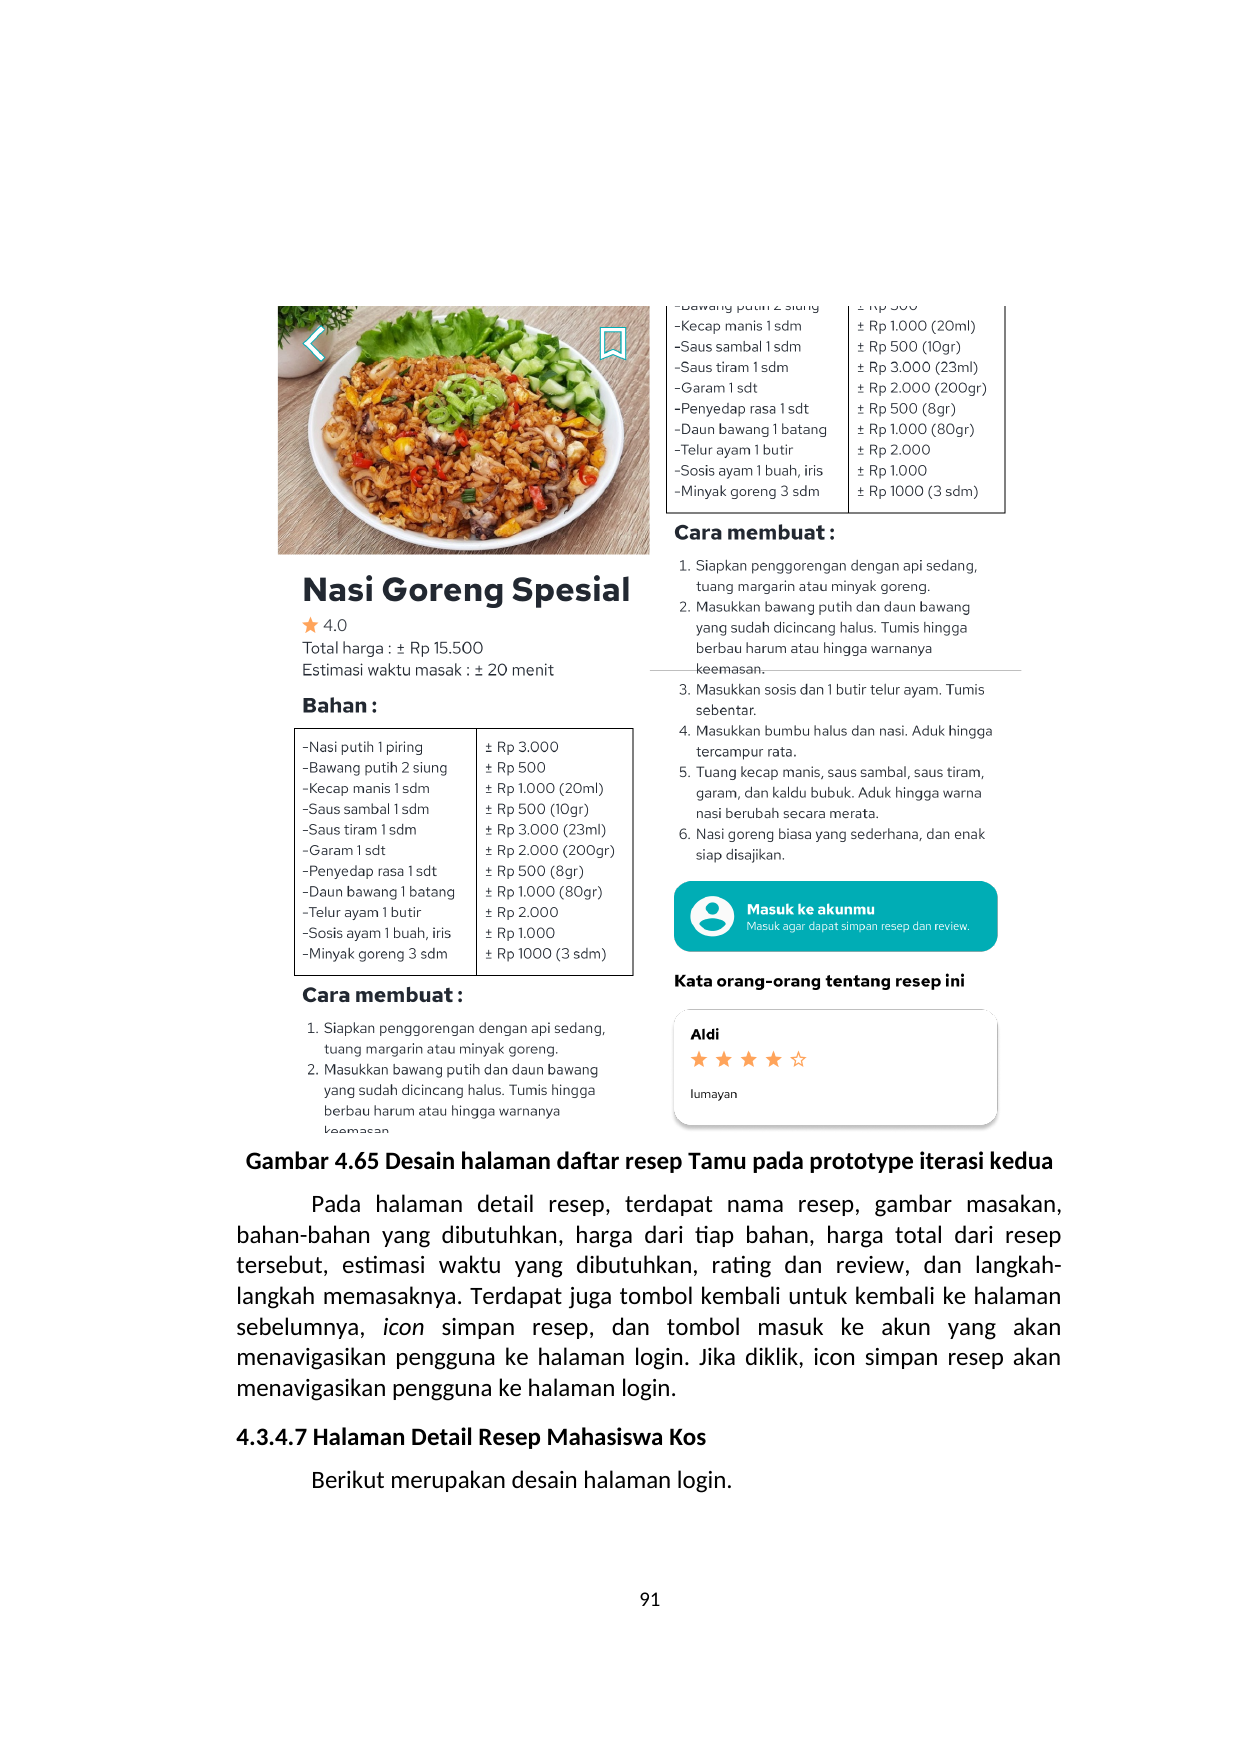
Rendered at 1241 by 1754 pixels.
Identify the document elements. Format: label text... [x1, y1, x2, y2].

subtitle Halaman Detail Resep Mahasiswa Kos [236, 1421, 1063, 1451]
text Pada halaman detail resep, terdapat nama resep, gambar masakan, bahan-bahan yang dibutuhkan, harga dari tiap bahan, harga total dari resep tersebut, estimasi waktu yang dibutuhkan, rating dan review, dan langkah-langkah memasaknya. Terdapat juga tombol kembali untuk kembali ke halaman sebelumnya, icon simpan resep, dan tombol masuk ke akun yang akan menavigasikan pengguna ke halaman login. Jika diklik, icon simpan resep akan menavigasikan pengguna ke halaman login. [236, 1188, 1063, 1402]
text Berikut merupakan desain halaman login. [236, 1464, 1063, 1494]
picture [277, 306, 1022, 1133]
